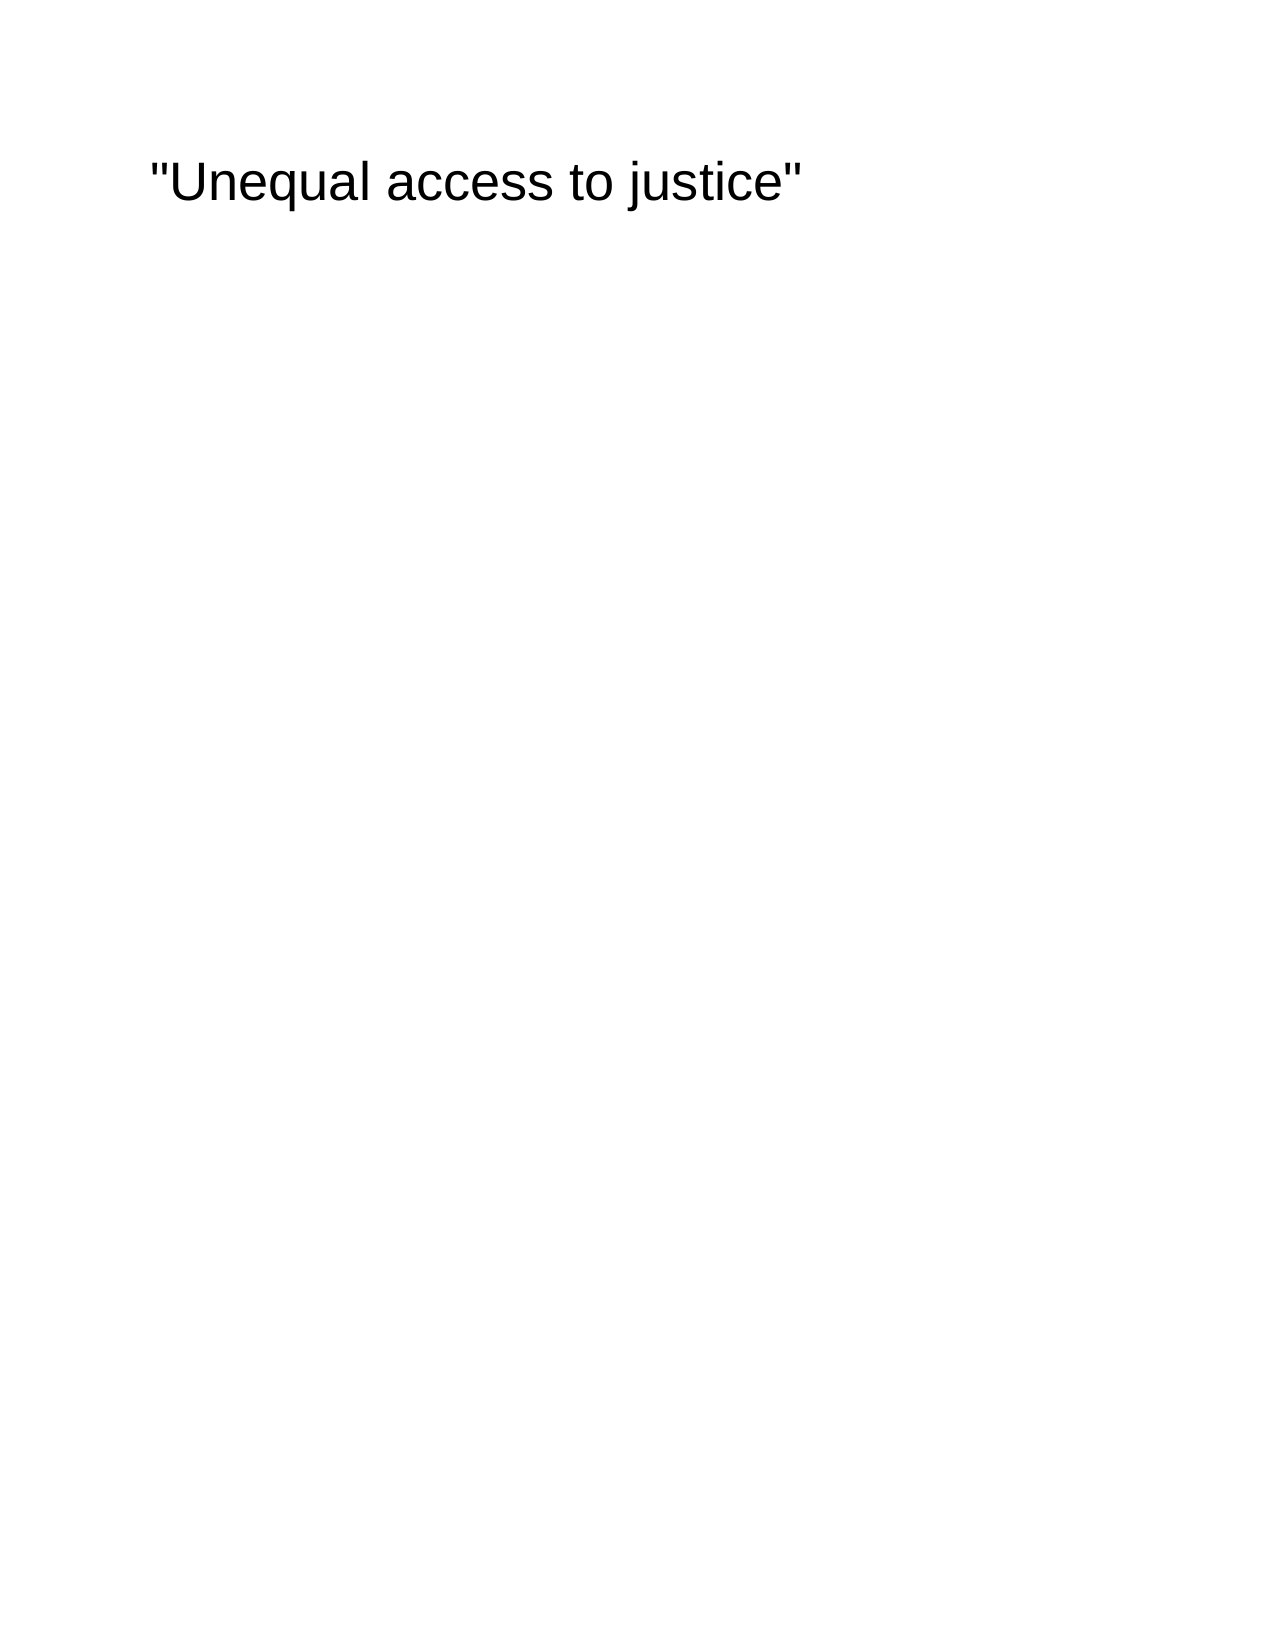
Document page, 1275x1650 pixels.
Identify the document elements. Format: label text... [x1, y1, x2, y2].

title "Unequal access to justice" [150, 150, 1125, 212]
